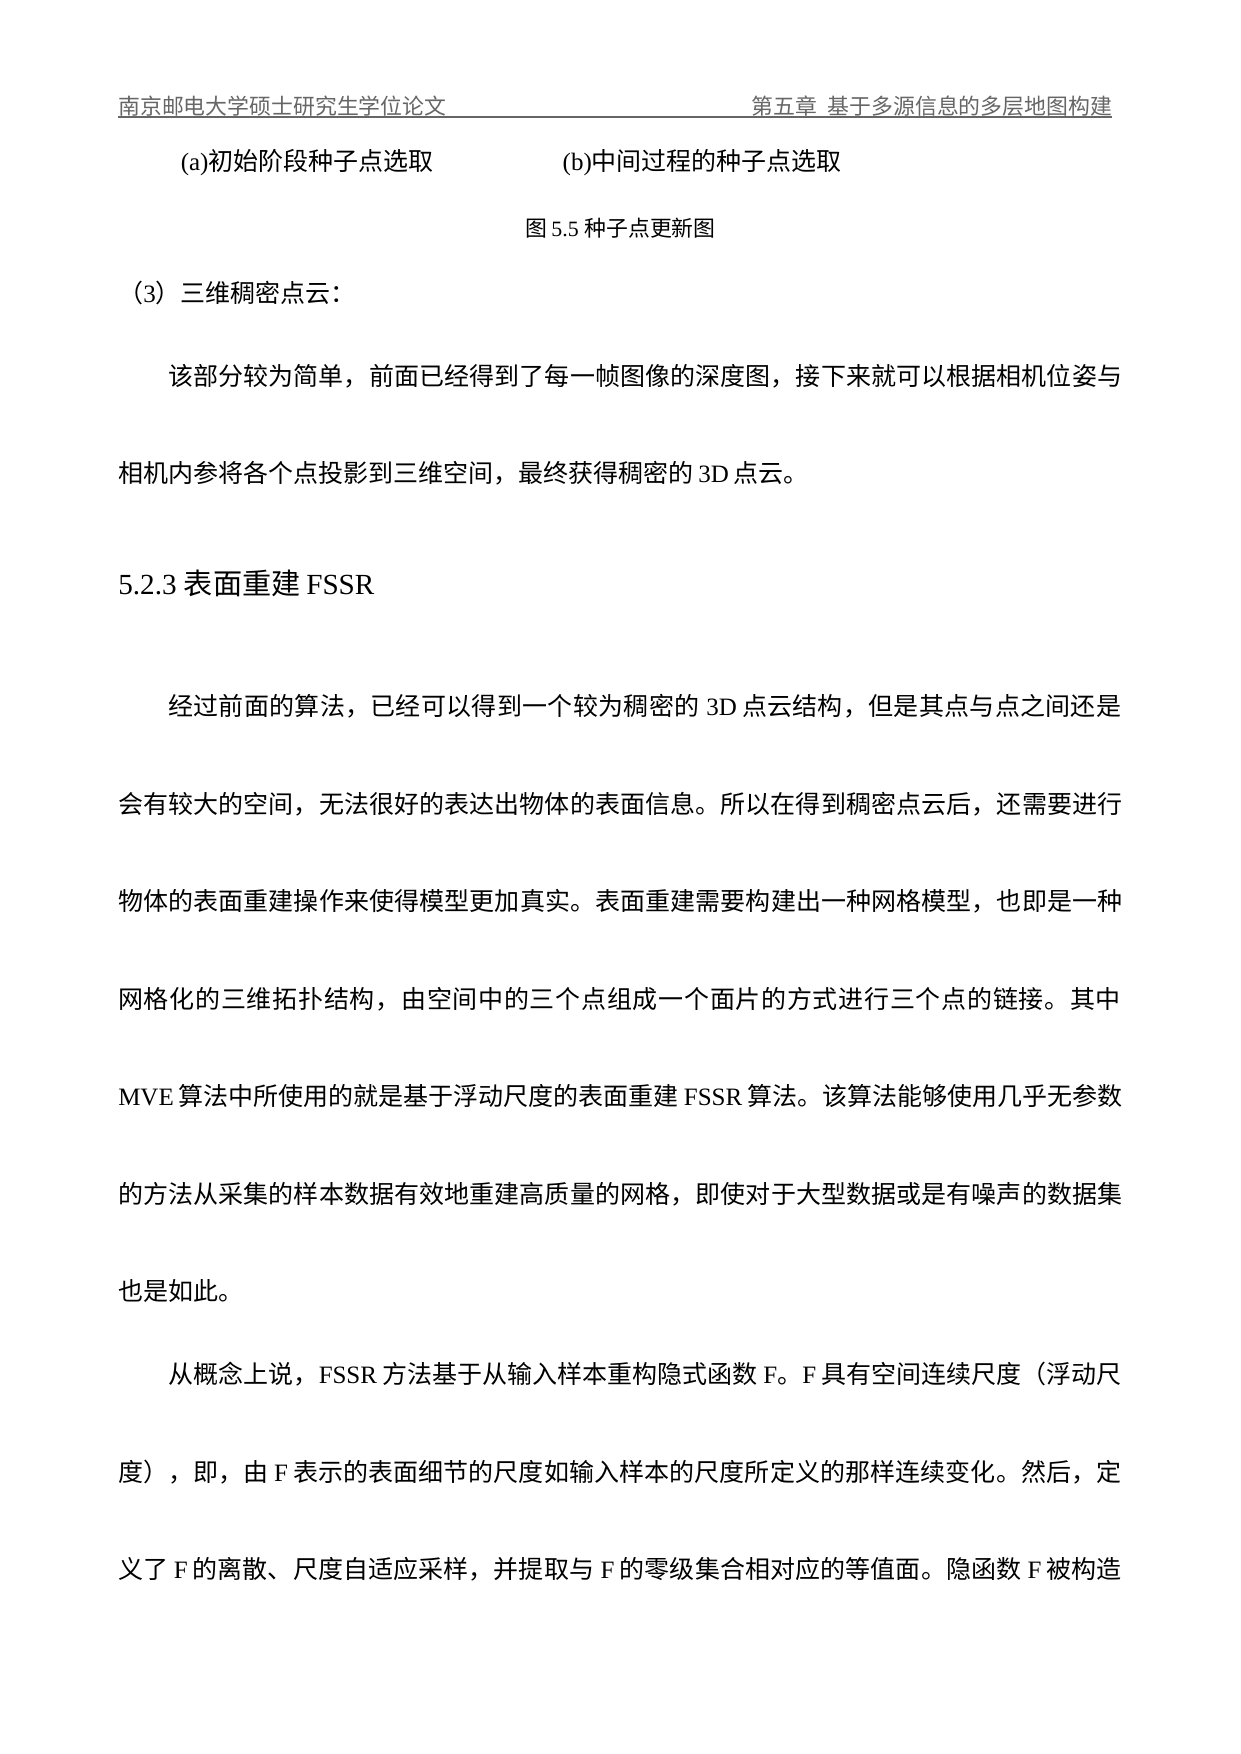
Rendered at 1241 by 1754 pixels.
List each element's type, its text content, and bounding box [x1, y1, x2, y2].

text (a)初始阶段种子点选取 (b)中间过程的种子点选取 [118, 127, 1122, 192]
text （3）三维稠密点云： [118, 259, 1122, 324]
text 5.2.3 表面重建FSSR [118, 549, 1122, 614]
text 该部分较为简单，前面已经得到了每一帧图像的深度图，接下来就可以根据相机位姿与相机内参将各个点投影到三维空间，最终获得稠密的3D点云。 [118, 342, 1122, 504]
text 经过前面的算法，已经可以得到一个较为稠密的3D点云结构，但是其点与点之间还是会有较大的空间，无法很好的表达出物体的表面信息。所以在得到稠密点云后，还需要进行物体的表面重建操作来使得模型更加真实。表面重建需要构建出一种网格模型，也即是一种网格化的三维拓扑结构，由空间中的三个点组成一个面片的方式进行三个点的链接。其中MVE算法中所使用的就是基于浮动尺度的表面重建FSSR算法。该算法能够使用几乎无参数的方法从采集的样本数据有效地重建高质量的网格，即使对于大型数据或是有噪声的数据集也是如此。 [118, 672, 1122, 1322]
text 图5.5 种子点更新图 [118, 210, 1122, 243]
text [118, 1341, 1122, 1601]
